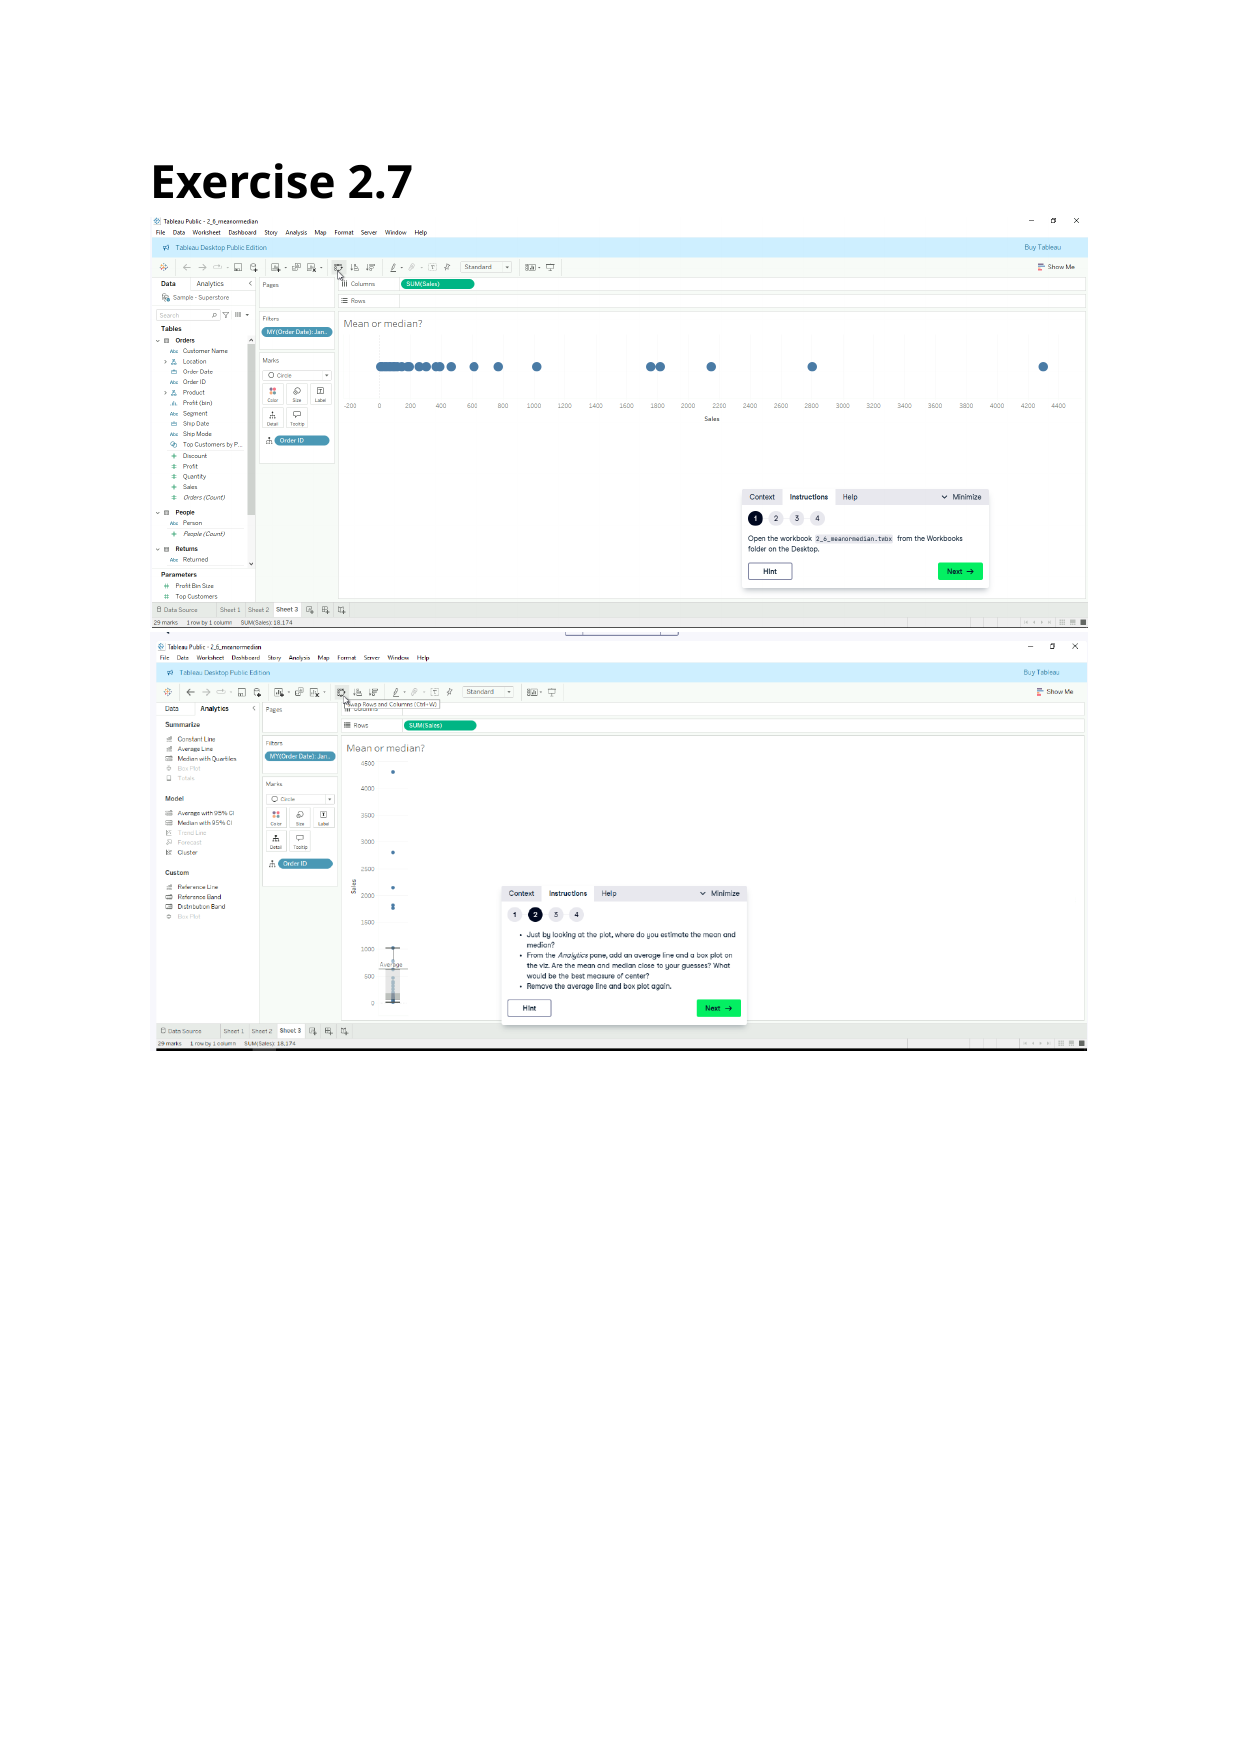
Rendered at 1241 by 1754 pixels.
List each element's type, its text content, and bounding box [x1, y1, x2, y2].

picture [150, 632, 1088, 1051]
picture [150, 217, 1088, 628]
